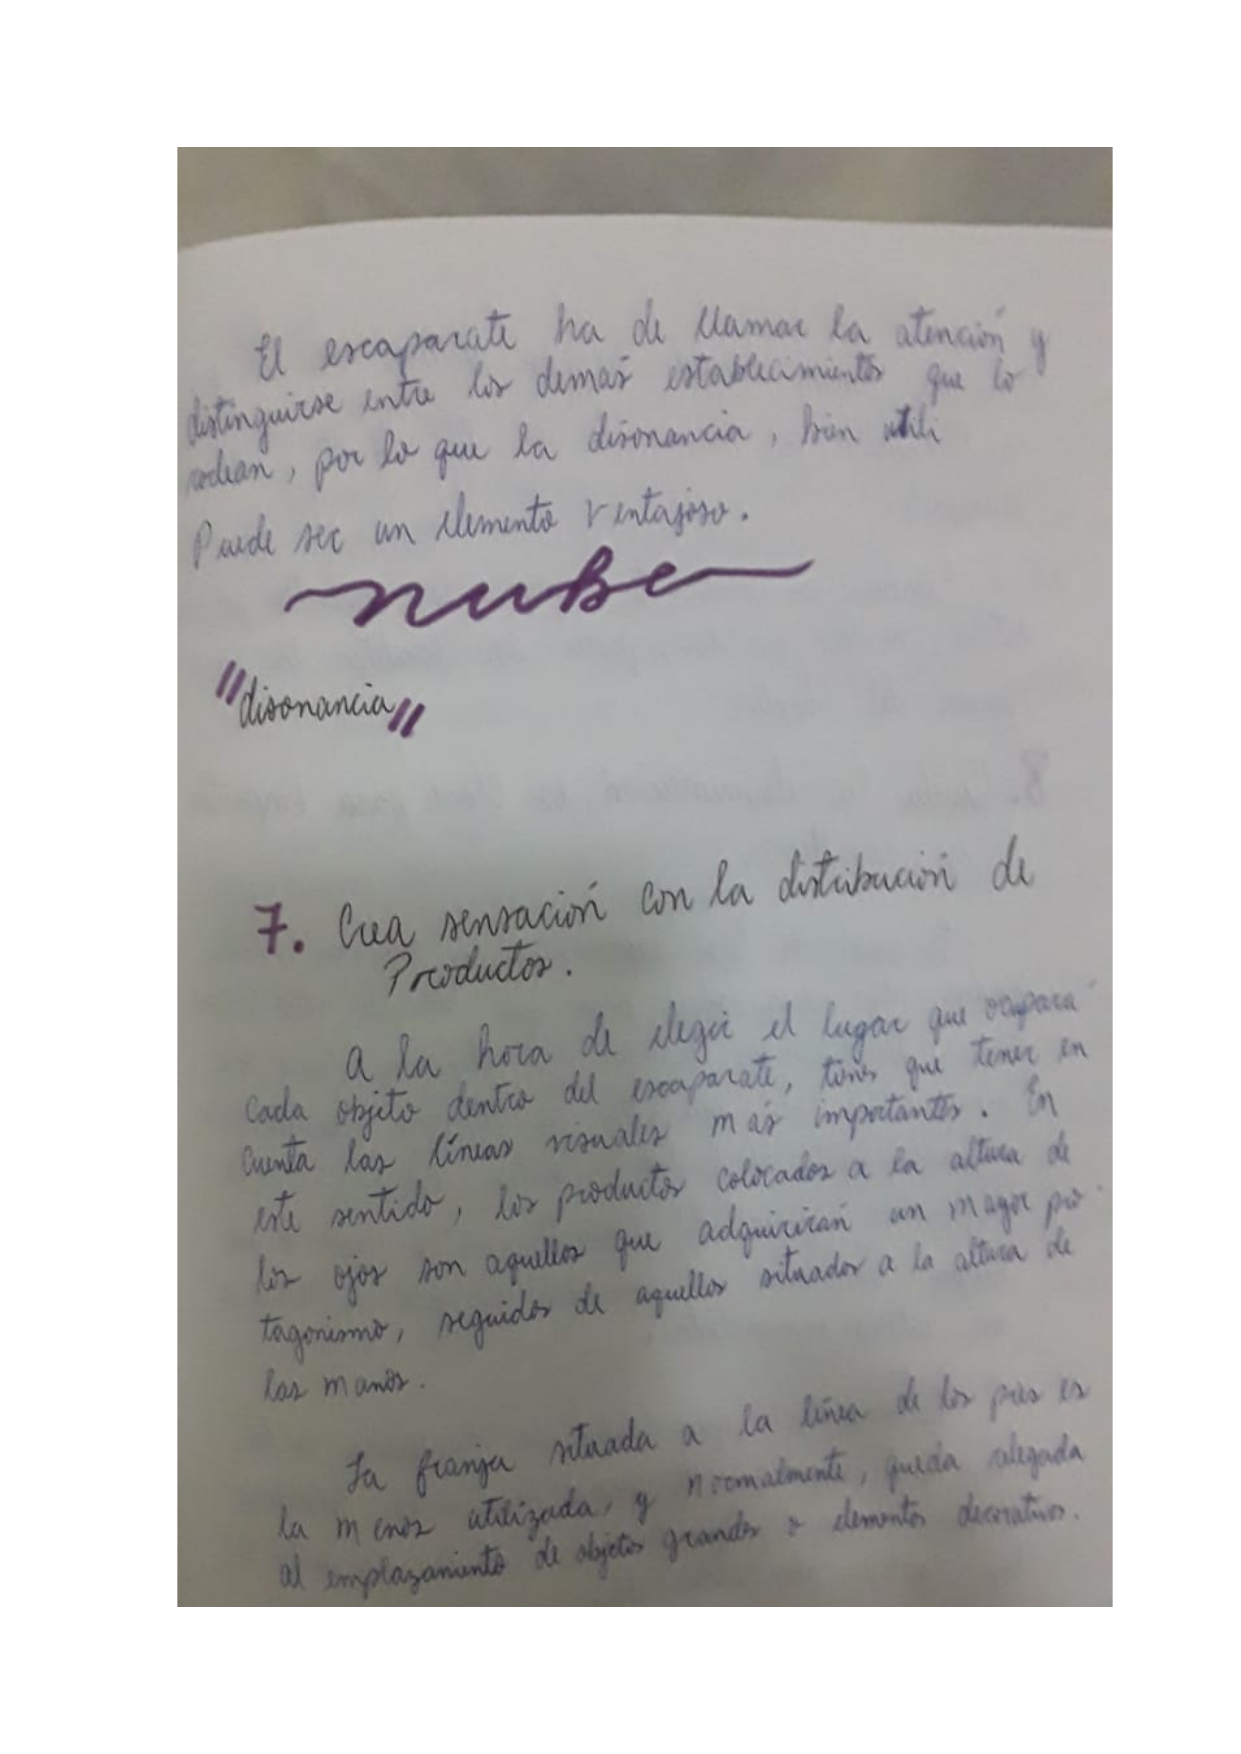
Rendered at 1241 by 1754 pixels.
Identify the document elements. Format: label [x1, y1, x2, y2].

picture [177, 147, 1113, 1607]
